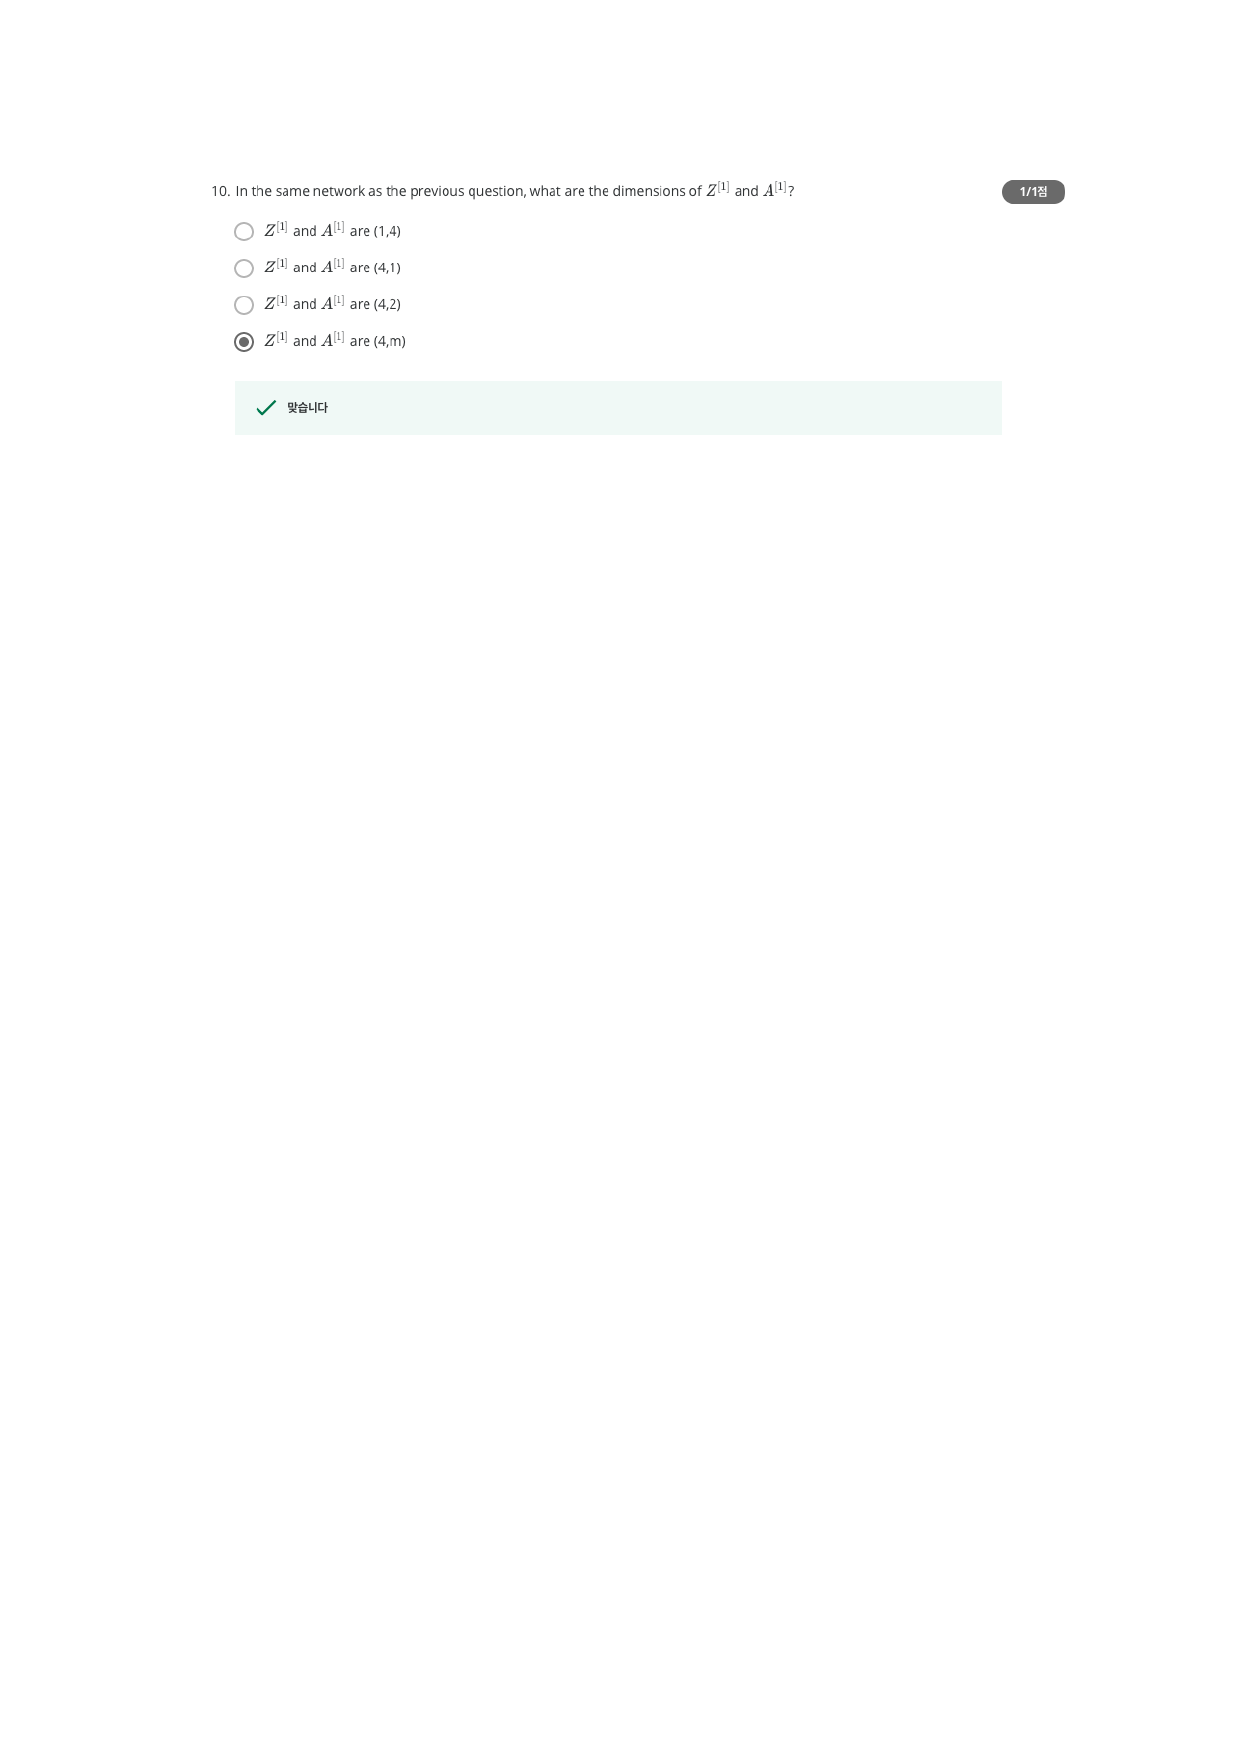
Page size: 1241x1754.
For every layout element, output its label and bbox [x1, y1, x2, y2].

picture [150, 150, 1091, 445]
